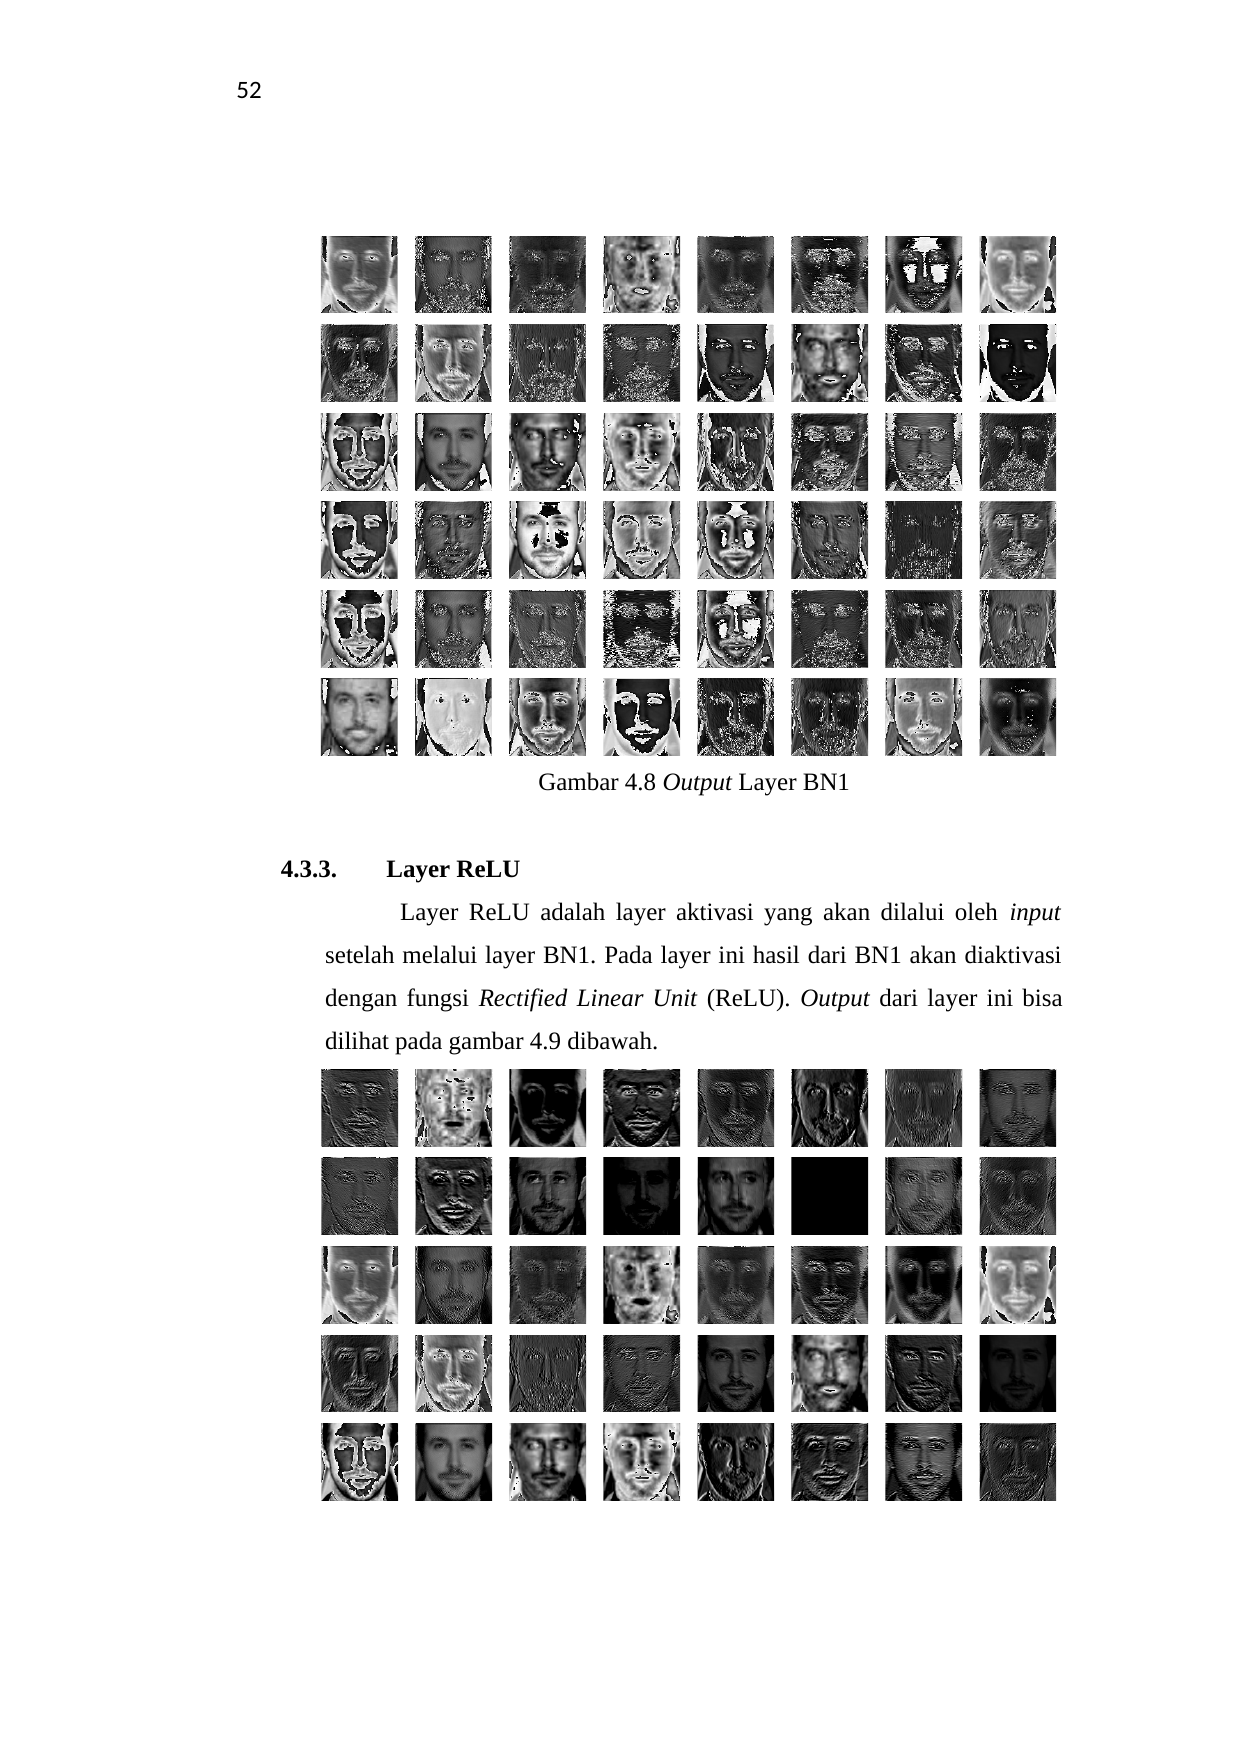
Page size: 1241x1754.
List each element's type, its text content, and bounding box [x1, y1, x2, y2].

picture [791, 1423, 869, 1501]
table_cell [874, 502, 968, 590]
picture [697, 324, 774, 402]
picture [979, 413, 1057, 491]
picture [979, 1335, 1057, 1412]
picture [320, 236, 398, 313]
picture [791, 1246, 869, 1324]
table_cell [310, 590, 404, 679]
picture [603, 1246, 681, 1324]
picture [321, 1069, 399, 1147]
picture [603, 236, 681, 313]
table_cell [310, 1246, 404, 1335]
picture [509, 413, 586, 491]
table_cell [780, 1246, 874, 1335]
picture [791, 236, 869, 313]
picture [603, 1423, 681, 1501]
picture [697, 1246, 775, 1324]
picture [415, 1335, 493, 1412]
picture [979, 324, 1057, 402]
table_cell [686, 236, 780, 325]
picture [791, 1157, 869, 1235]
picture [791, 590, 869, 668]
picture [603, 501, 681, 579]
picture [415, 1423, 493, 1501]
picture [697, 1423, 775, 1501]
picture [697, 590, 774, 668]
picture [791, 1335, 869, 1412]
table_cell [592, 1335, 686, 1423]
table_header [404, 1069, 498, 1158]
table_cell [968, 1335, 1062, 1423]
picture [509, 1423, 587, 1501]
table_cell [498, 590, 592, 679]
picture [321, 1335, 399, 1412]
picture [321, 1246, 399, 1324]
picture [885, 1423, 963, 1501]
list Gambar 4.8 Output Layer BN1 [325, 767, 1063, 796]
table_cell [592, 236, 686, 325]
picture [885, 1246, 963, 1324]
table_cell [874, 590, 968, 679]
picture [885, 1157, 963, 1235]
table_cell [686, 413, 780, 502]
picture [415, 236, 492, 313]
picture [415, 678, 492, 756]
picture [415, 413, 492, 491]
picture [320, 413, 398, 491]
table_cell [874, 236, 968, 325]
picture [791, 678, 869, 756]
table_cell [874, 1158, 968, 1246]
table_cell [404, 679, 498, 767]
table_cell [874, 325, 968, 413]
table_cell [968, 1424, 1062, 1512]
table_cell [592, 325, 686, 413]
picture [320, 501, 398, 579]
picture [697, 413, 774, 491]
picture [979, 678, 1057, 756]
picture [791, 413, 869, 491]
picture [415, 501, 492, 579]
table_header [874, 1069, 968, 1158]
picture [415, 1157, 493, 1235]
table_cell [968, 1246, 1062, 1335]
picture [415, 324, 492, 402]
table_cell [592, 502, 686, 590]
picture [509, 1335, 587, 1412]
table_cell [310, 236, 404, 325]
table_cell [310, 1158, 404, 1246]
picture [603, 324, 681, 402]
table_cell [592, 1424, 686, 1512]
picture [791, 1069, 869, 1147]
table_cell [592, 679, 686, 767]
picture [697, 236, 774, 313]
picture [697, 1335, 775, 1412]
table_cell [404, 1158, 498, 1246]
picture [603, 1069, 681, 1147]
picture [697, 1069, 775, 1147]
picture [885, 324, 963, 402]
table_cell [404, 502, 498, 590]
picture [885, 413, 963, 491]
picture [603, 1335, 681, 1412]
table_cell [498, 413, 592, 502]
picture [697, 678, 774, 756]
table_cell [310, 679, 404, 767]
table_cell [968, 325, 1062, 413]
table_cell [686, 1335, 780, 1423]
picture [509, 1069, 587, 1147]
picture [415, 590, 492, 668]
picture [320, 324, 398, 402]
picture [885, 501, 963, 579]
table_cell [592, 590, 686, 679]
table_cell [498, 502, 592, 590]
picture [321, 1157, 399, 1235]
picture [885, 236, 963, 313]
table_header [592, 1069, 686, 1158]
table_header [686, 1069, 780, 1158]
table_cell [686, 590, 780, 679]
picture [415, 1246, 493, 1324]
table_cell [780, 413, 874, 502]
table_cell [780, 325, 874, 413]
table_cell [310, 1424, 404, 1512]
picture [979, 236, 1057, 313]
table_cell [874, 679, 968, 767]
picture [509, 1246, 587, 1324]
table_cell [686, 1158, 780, 1246]
picture [979, 590, 1057, 668]
table_cell [498, 1335, 592, 1423]
picture [697, 501, 774, 579]
table_header [310, 1069, 404, 1158]
table_cell [686, 325, 780, 413]
picture [509, 1157, 587, 1235]
table_cell [310, 502, 404, 590]
table_cell [404, 413, 498, 502]
picture [509, 501, 586, 579]
table_cell [404, 590, 498, 679]
table_cell [968, 236, 1062, 325]
table_cell [592, 1246, 686, 1335]
picture [321, 1423, 399, 1501]
picture [320, 678, 398, 756]
picture [697, 1157, 775, 1235]
table_cell [310, 413, 404, 502]
table_cell [498, 1246, 592, 1335]
table_cell [874, 413, 968, 502]
table_cell [780, 1335, 874, 1423]
table_cell [592, 413, 686, 502]
table_cell [498, 325, 592, 413]
table_cell [310, 325, 404, 413]
picture [509, 324, 586, 402]
table_cell [968, 590, 1062, 679]
table_cell [780, 679, 874, 767]
picture [885, 678, 963, 756]
table_cell [686, 679, 780, 767]
table_cell [404, 325, 498, 413]
table_cell [592, 1158, 686, 1246]
table_cell [498, 679, 592, 767]
table_cell [968, 502, 1062, 590]
list Layer ReLU [281, 854, 1063, 882]
picture [885, 590, 963, 668]
table_cell [498, 236, 592, 325]
table_cell [404, 1335, 498, 1423]
table_cell [968, 1158, 1062, 1246]
table_header [780, 1069, 874, 1158]
table_cell [780, 502, 874, 590]
picture [885, 1069, 963, 1147]
list Layer ReLU adalah layer aktivasi yang akan dilalui oleh input setelah melalui layer BN1. Pada layer ini hasil dari BN1 akan diaktivasi dengan fungsi Rectified Linear Unit (ReLU). Output dari layer ini bisa dilihat pada gambar 4.9 dibawah. [325, 897, 1063, 1055]
table_cell [780, 1424, 874, 1512]
table_cell [874, 1246, 968, 1335]
picture [603, 590, 681, 668]
picture [791, 501, 869, 579]
table_cell [498, 1158, 592, 1246]
table_cell [968, 413, 1062, 502]
table_header [498, 1069, 592, 1158]
table_cell [780, 236, 874, 325]
table_cell [780, 1158, 874, 1246]
table_cell [404, 236, 498, 325]
table_cell [968, 679, 1062, 767]
picture [415, 1069, 493, 1147]
picture [791, 324, 869, 402]
picture [885, 1335, 963, 1412]
picture [979, 1157, 1057, 1235]
picture [979, 1246, 1057, 1324]
picture [509, 236, 586, 313]
table_cell [686, 1246, 780, 1335]
table_cell [874, 1424, 968, 1512]
picture [979, 501, 1057, 579]
picture [603, 1157, 681, 1235]
table_cell [310, 1335, 404, 1423]
table_cell [404, 1424, 498, 1512]
picture [979, 1069, 1057, 1147]
table_cell [404, 1246, 498, 1335]
picture [603, 678, 681, 756]
table_cell [780, 590, 874, 679]
table_cell [874, 1335, 968, 1423]
table_header [968, 1069, 1062, 1158]
picture [603, 413, 681, 491]
picture [509, 678, 586, 756]
picture [979, 1423, 1057, 1501]
picture [320, 590, 398, 668]
table_cell [686, 1424, 780, 1512]
table_cell [686, 502, 780, 590]
table_cell [498, 1424, 592, 1512]
picture [509, 590, 586, 668]
